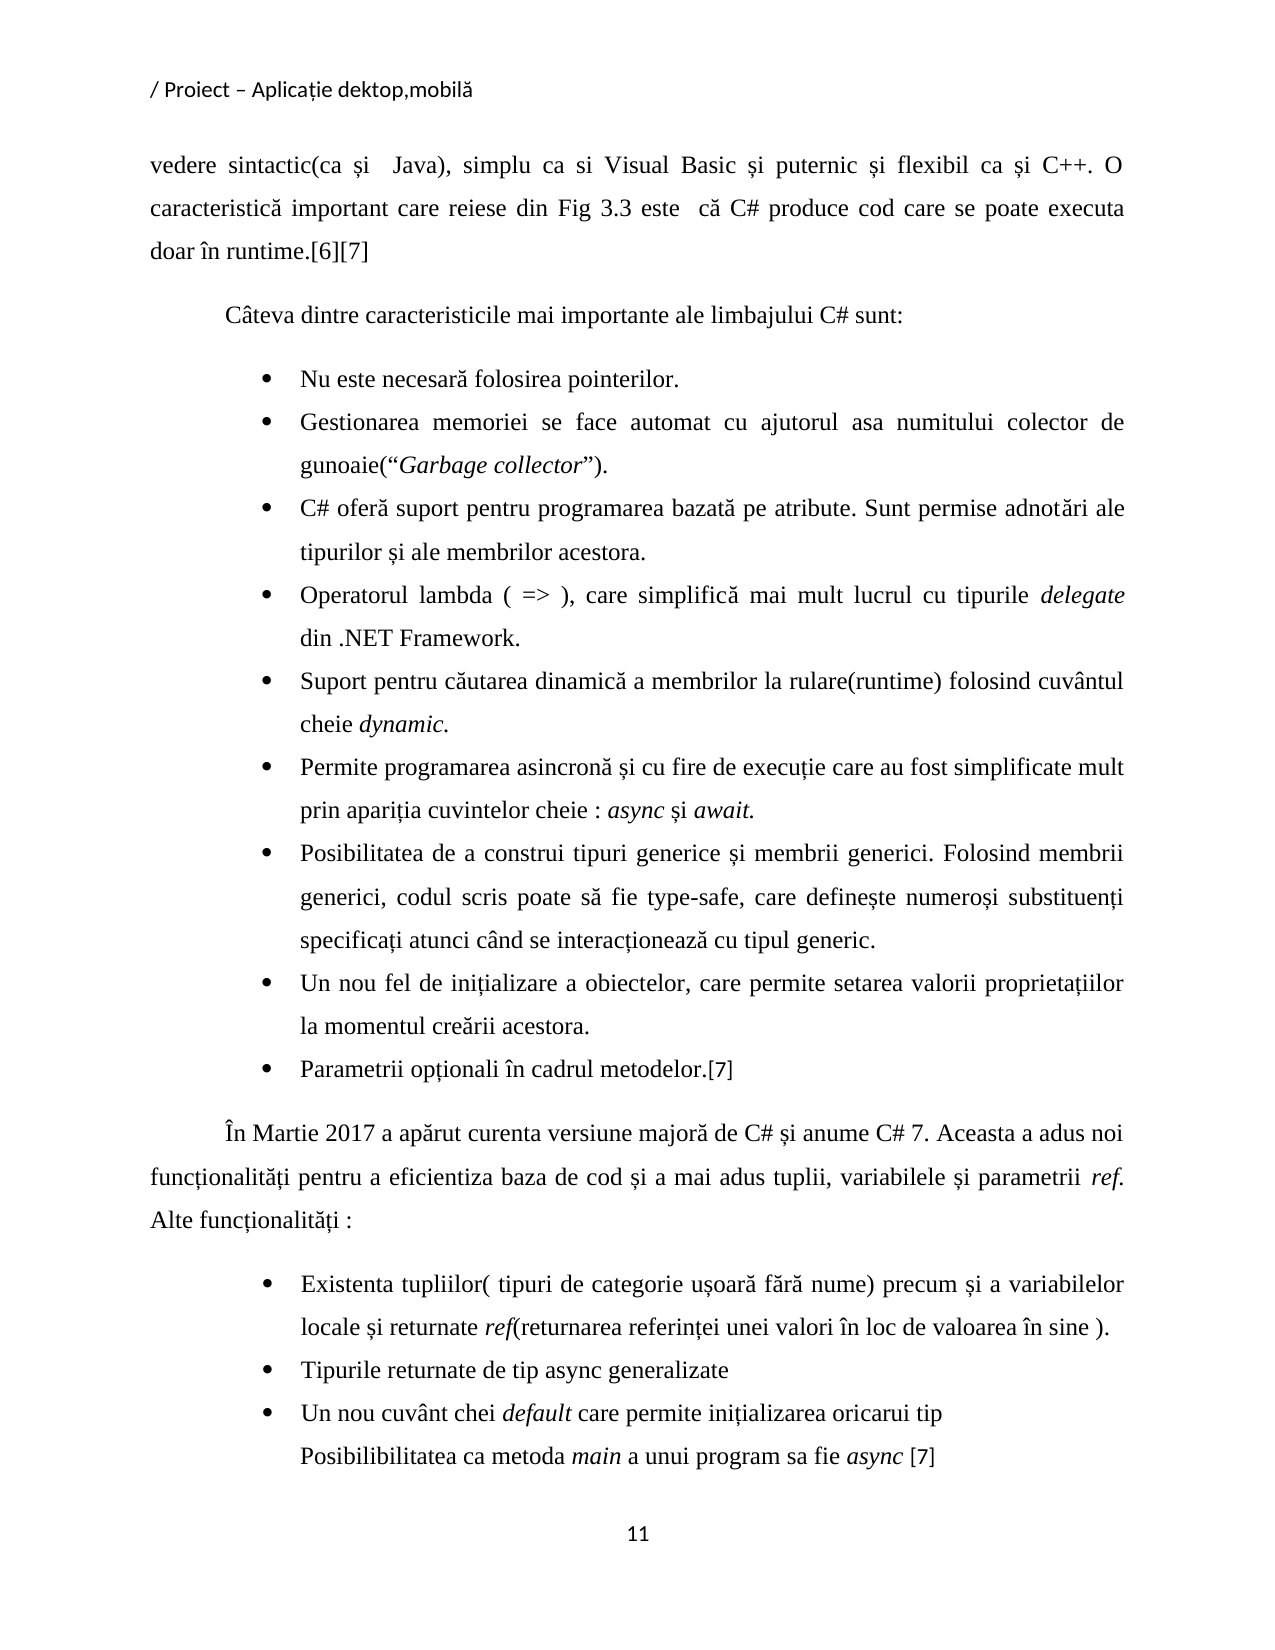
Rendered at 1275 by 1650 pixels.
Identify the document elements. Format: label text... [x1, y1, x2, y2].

list Operatorul lambda ( => ), care simplifică mai mult lucrul cu tipurile delegate din .NET Framework. [262, 580, 1125, 652]
list Gestionarea memoriei se face automat cu ajutorul asa numitului colector de gunoaie(“Garbage collector”). [262, 407, 1125, 479]
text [150, 150, 1125, 265]
list Suport pentru căutarea dinamică a membrilor la rulare(runtime) folosind cuvântul cheie dynamic. [262, 666, 1125, 738]
list C# oferă suport pentru programarea bazată pe atribute. Sunt permise adnotări ale tipurilor și ale membrilor acestora. [262, 493, 1125, 565]
list Parametrii opționali în cadrul metodelor.[7] [262, 1054, 1125, 1083]
list Posibilibilitatea ca metoda main a unui program sa fie async [7] [300, 1441, 1125, 1470]
text În Martie 2017 a apărut curenta versiune majoră de C# și anume C# 7. Aceasta a adus noi funcționalități pentru a eficientiza baza de cod și a mai adus tuplii, variabilele și parametrii ref. Alte funcționalități : [150, 1118, 1125, 1233]
list Tipurile returnate de tip async generalizate [263, 1355, 1125, 1384]
list Posibilitatea de a construi tipuri generice și membrii generici. Folosind membrii generici, codul scris poate să fie type-safe, care definește numeroși substituenți specificați atunci când se interacționează cu tipul generic. [262, 838, 1125, 953]
list Permite programarea asincronă și cu fire de execuție care au fost simplificate mult prin apariția cuvintelor cheie : async și await. [262, 752, 1125, 824]
list Un nou fel de inițializare a obiectelor, care permite setarea valorii proprietațiilor la momentul creării acestora. [262, 968, 1125, 1040]
text Câteva dintre caracteristicile mai importante ale limbajului C# sunt: [150, 300, 1125, 329]
list Un nou cuvânt chei default care permite inițializarea oricarui tip [263, 1398, 1125, 1427]
list Nu este necesară folosirea pointerilor. [262, 364, 1125, 393]
list Existenta tupliilor( tipuri de categorie ușoară fără nume) precum și a variabilelor locale și returnate ref(returnarea referinței unei valori în loc de valoarea în sine ). [263, 1269, 1125, 1341]
